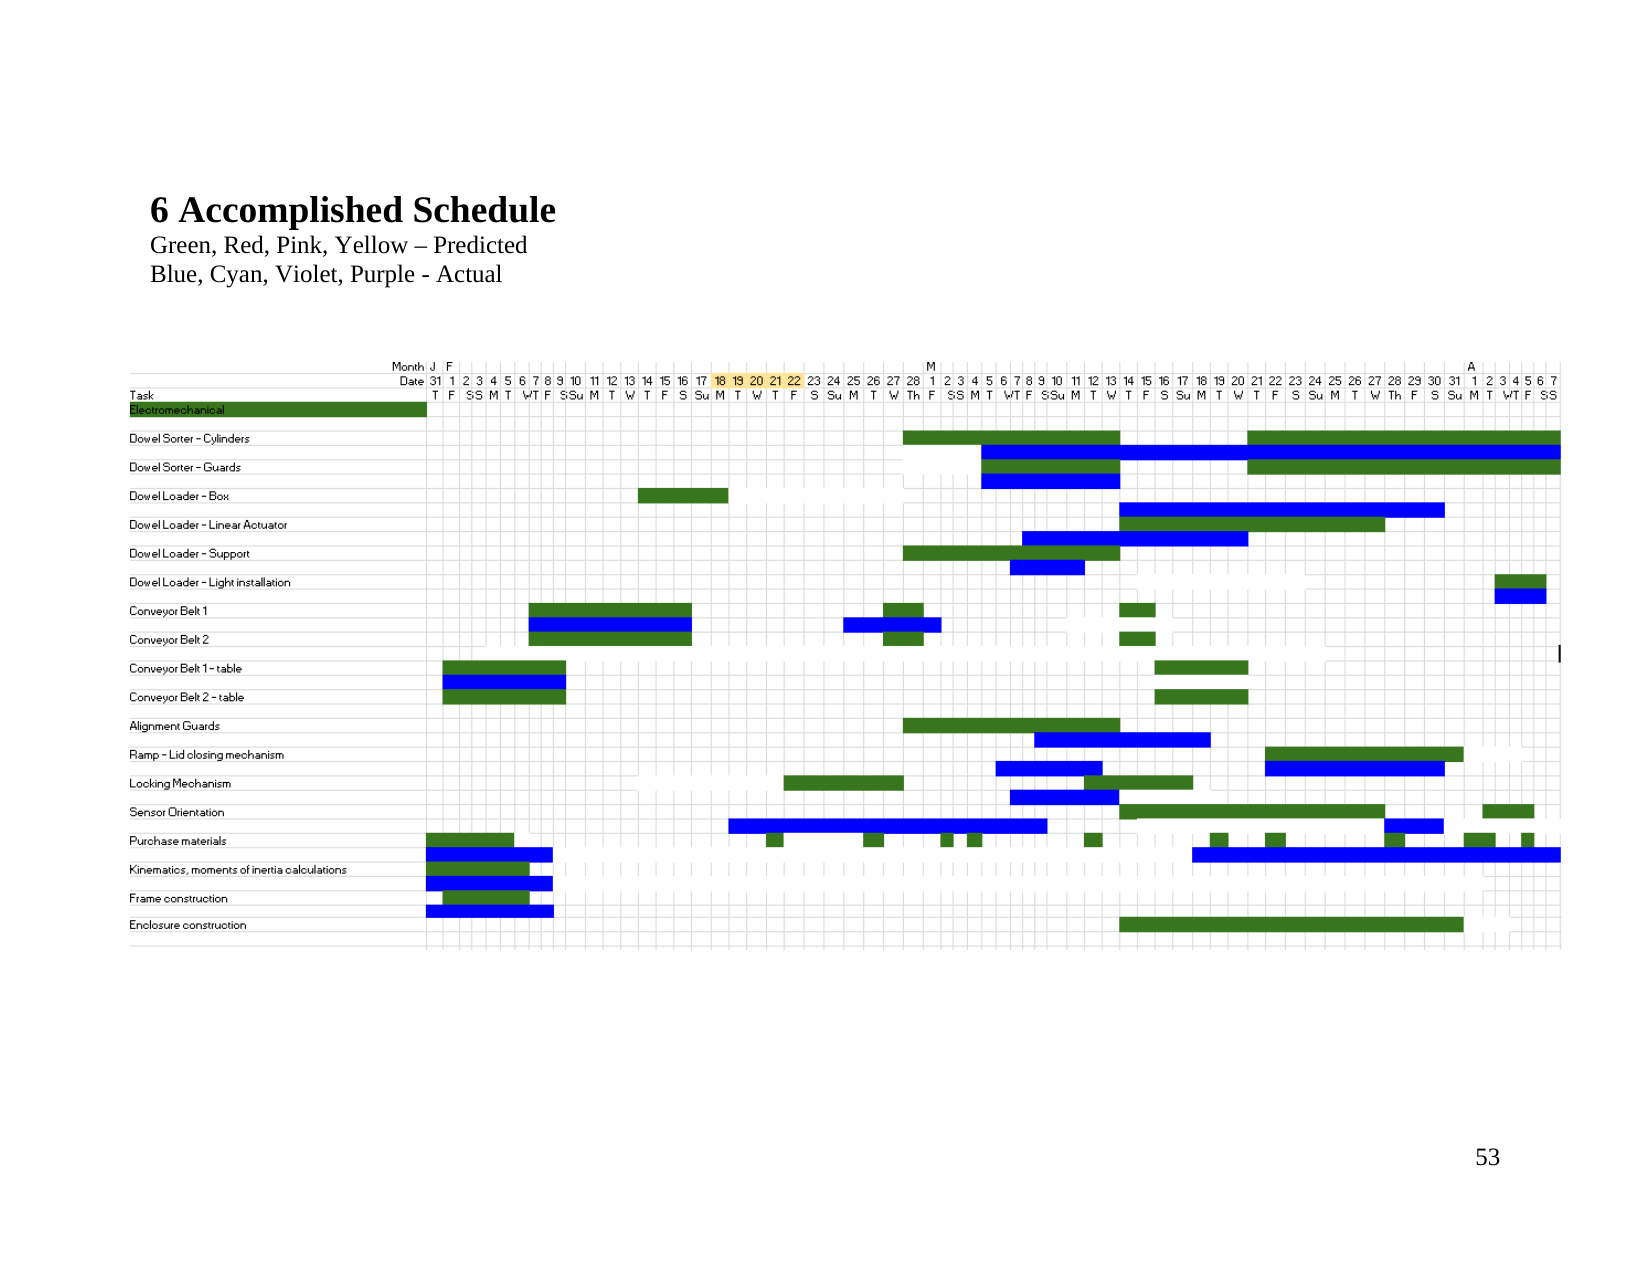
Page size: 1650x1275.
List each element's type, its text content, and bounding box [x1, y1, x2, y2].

picture [129, 362, 1562, 950]
text Green, Red, Pink, Yellow – Predicted [150, 231, 1500, 259]
subtitle 6 Accomplished Schedule [150, 187, 1560, 231]
text Blue, Cyan, Violet, Purple - Actual [150, 259, 1500, 288]
